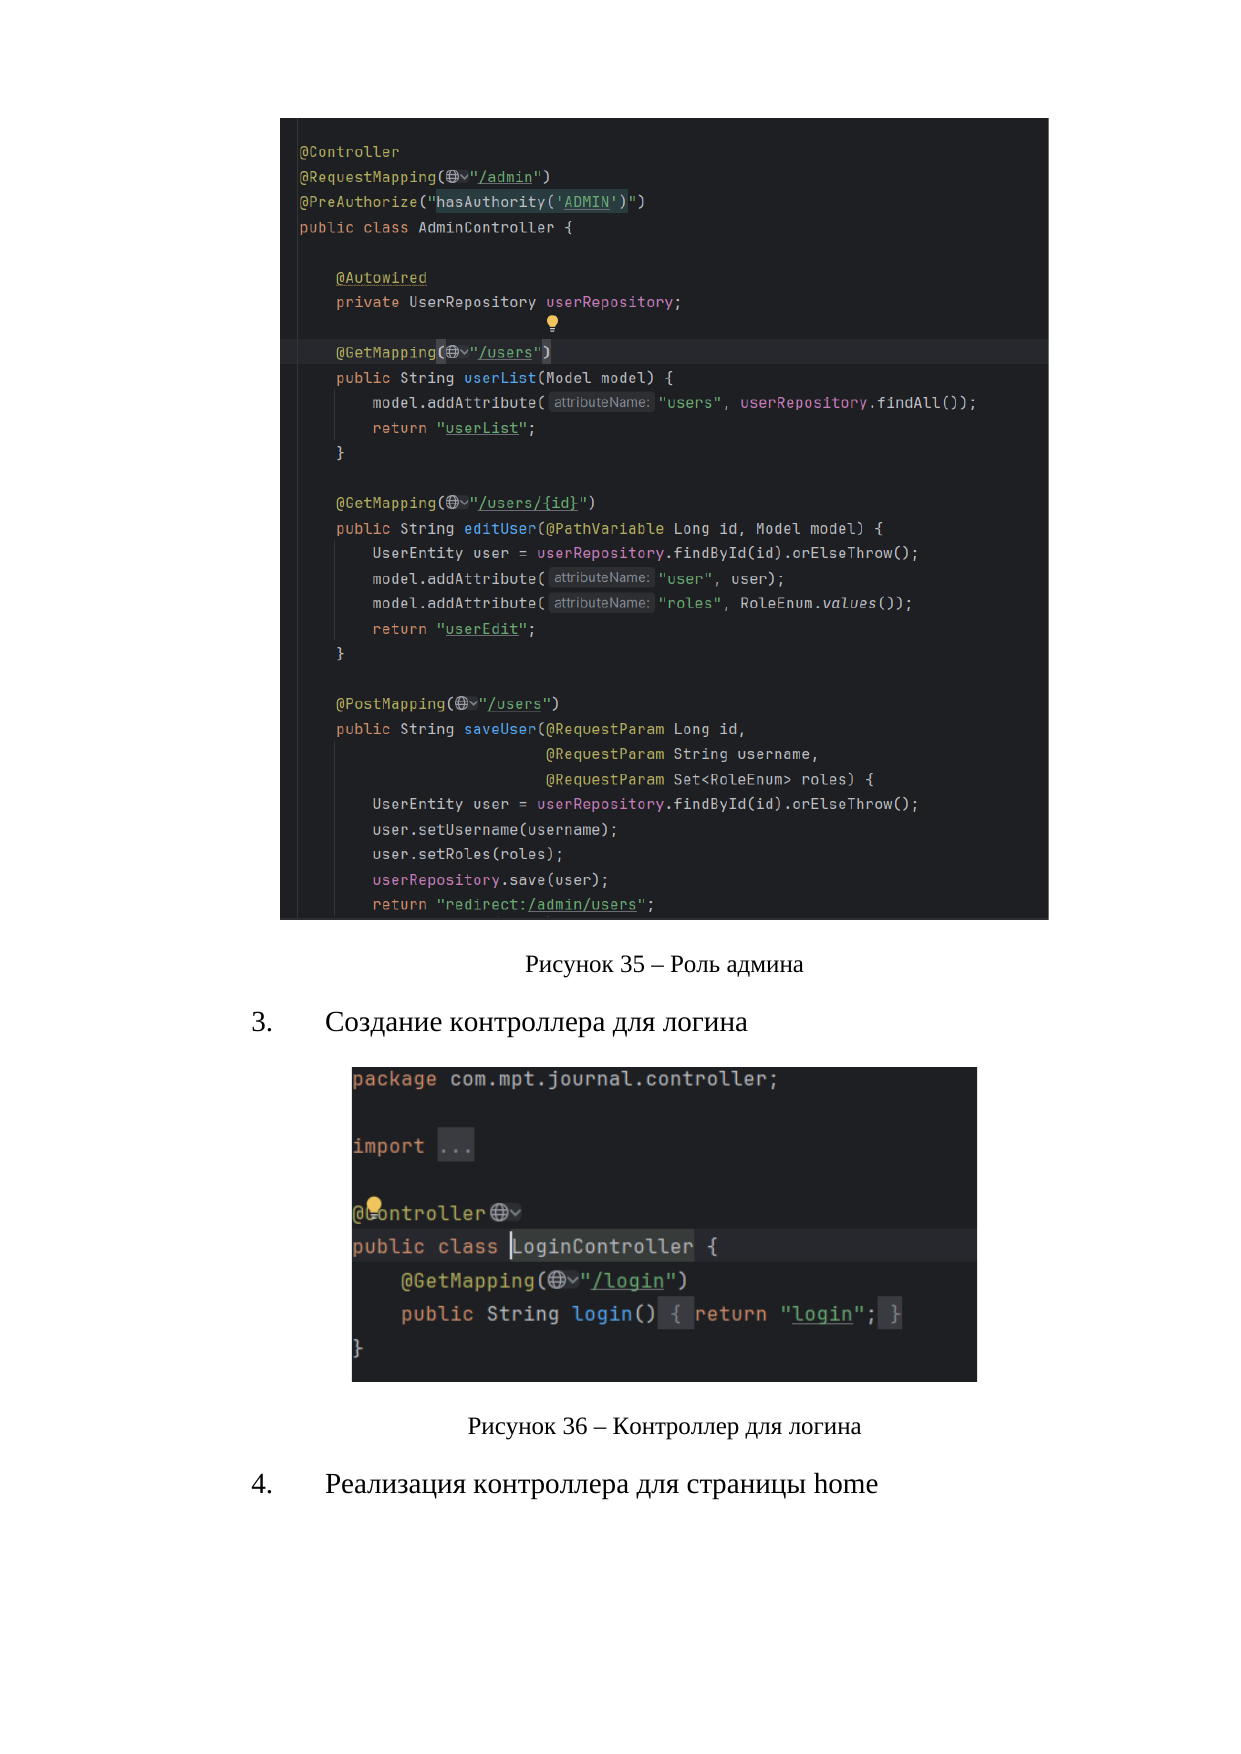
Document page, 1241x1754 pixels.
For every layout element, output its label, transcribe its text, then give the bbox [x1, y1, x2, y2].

list Реализация контроллера для страницы home [177, 1466, 1152, 1500]
list Создание контроллера для логина [177, 1004, 1152, 1038]
picture [280, 118, 1049, 920]
picture [351, 1067, 978, 1382]
text Рисунок 35 – Роль админа [177, 949, 1152, 977]
text Рисунок 36 – Контроллер для логина [177, 1411, 1152, 1439]
